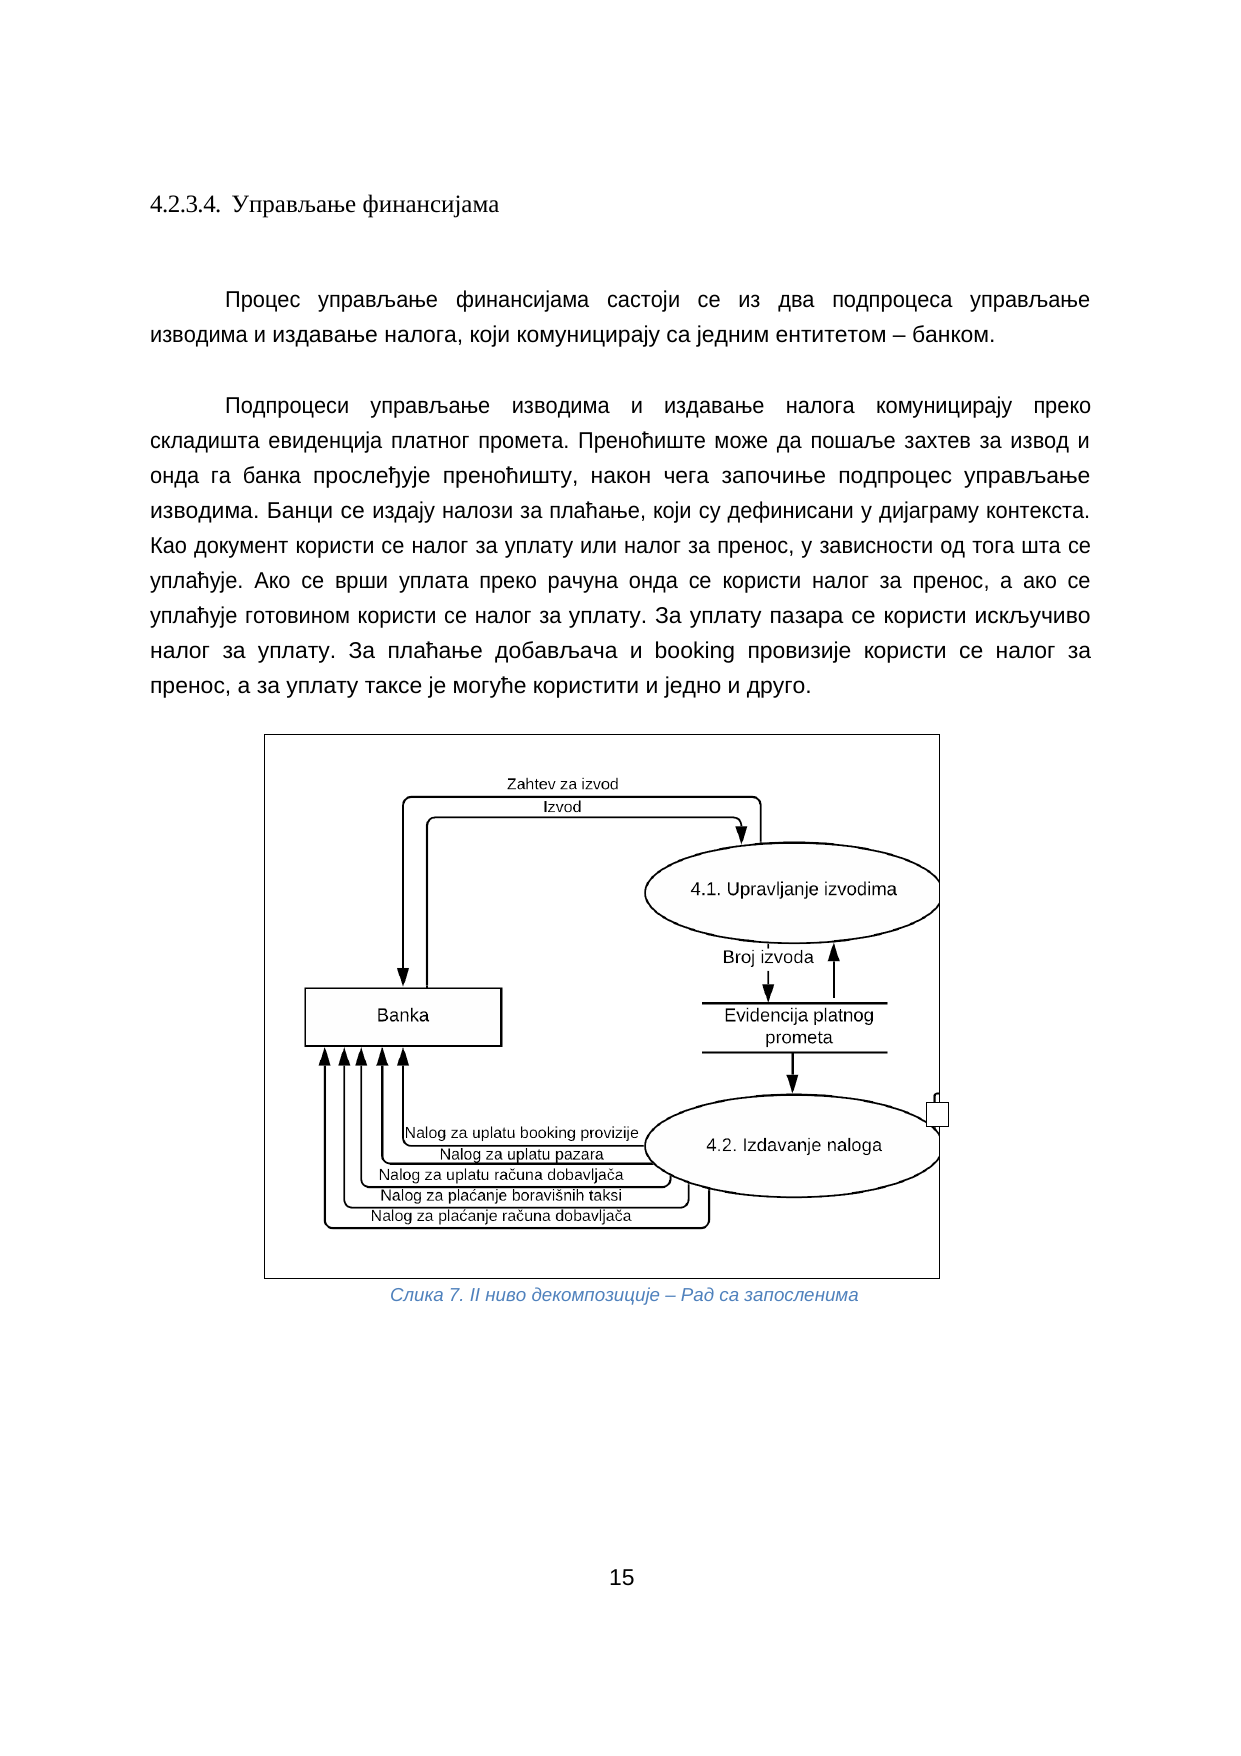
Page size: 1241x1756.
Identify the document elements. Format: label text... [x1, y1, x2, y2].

picture [265, 735, 390, 1278]
text Слика 7. II ниво декомпозиције – Рад са запосленима [390, 735, 1107, 1306]
text Подпроцеси управљање изводима и издавање налога комуницирају преко складишта евиденција платног промета. Преноћиште може да пошаље захтев за извод и онда га банка прослеђује преноћишту, након чега започиње подпроцес управљање изводима. Банци се издају налози за плаћање, који су дефинисани у дијаграму контекста. Као документ користи се налог за уплату или налог за пренос, у зависности од тога шта се уплаћује. Ако се врши уплата преко рачуна онда се користи налог за пренос, а ако се уплаћује готовином користи се налог за уплату. За уплату пазара се користи искључиво налог за уплату. За плаћање добављача и booking провизије користи се налог за пренос, а за уплату таксе је могуће користити и једно и друго. [150, 392, 1091, 698]
subtitle Управљање финансијама [150, 189, 1107, 218]
text Процес управљање финансијама састоји се из два подпроцеса управљање изводима и издавање налога, који комуницирају са једним ентитетом – банком. [150, 286, 1091, 347]
